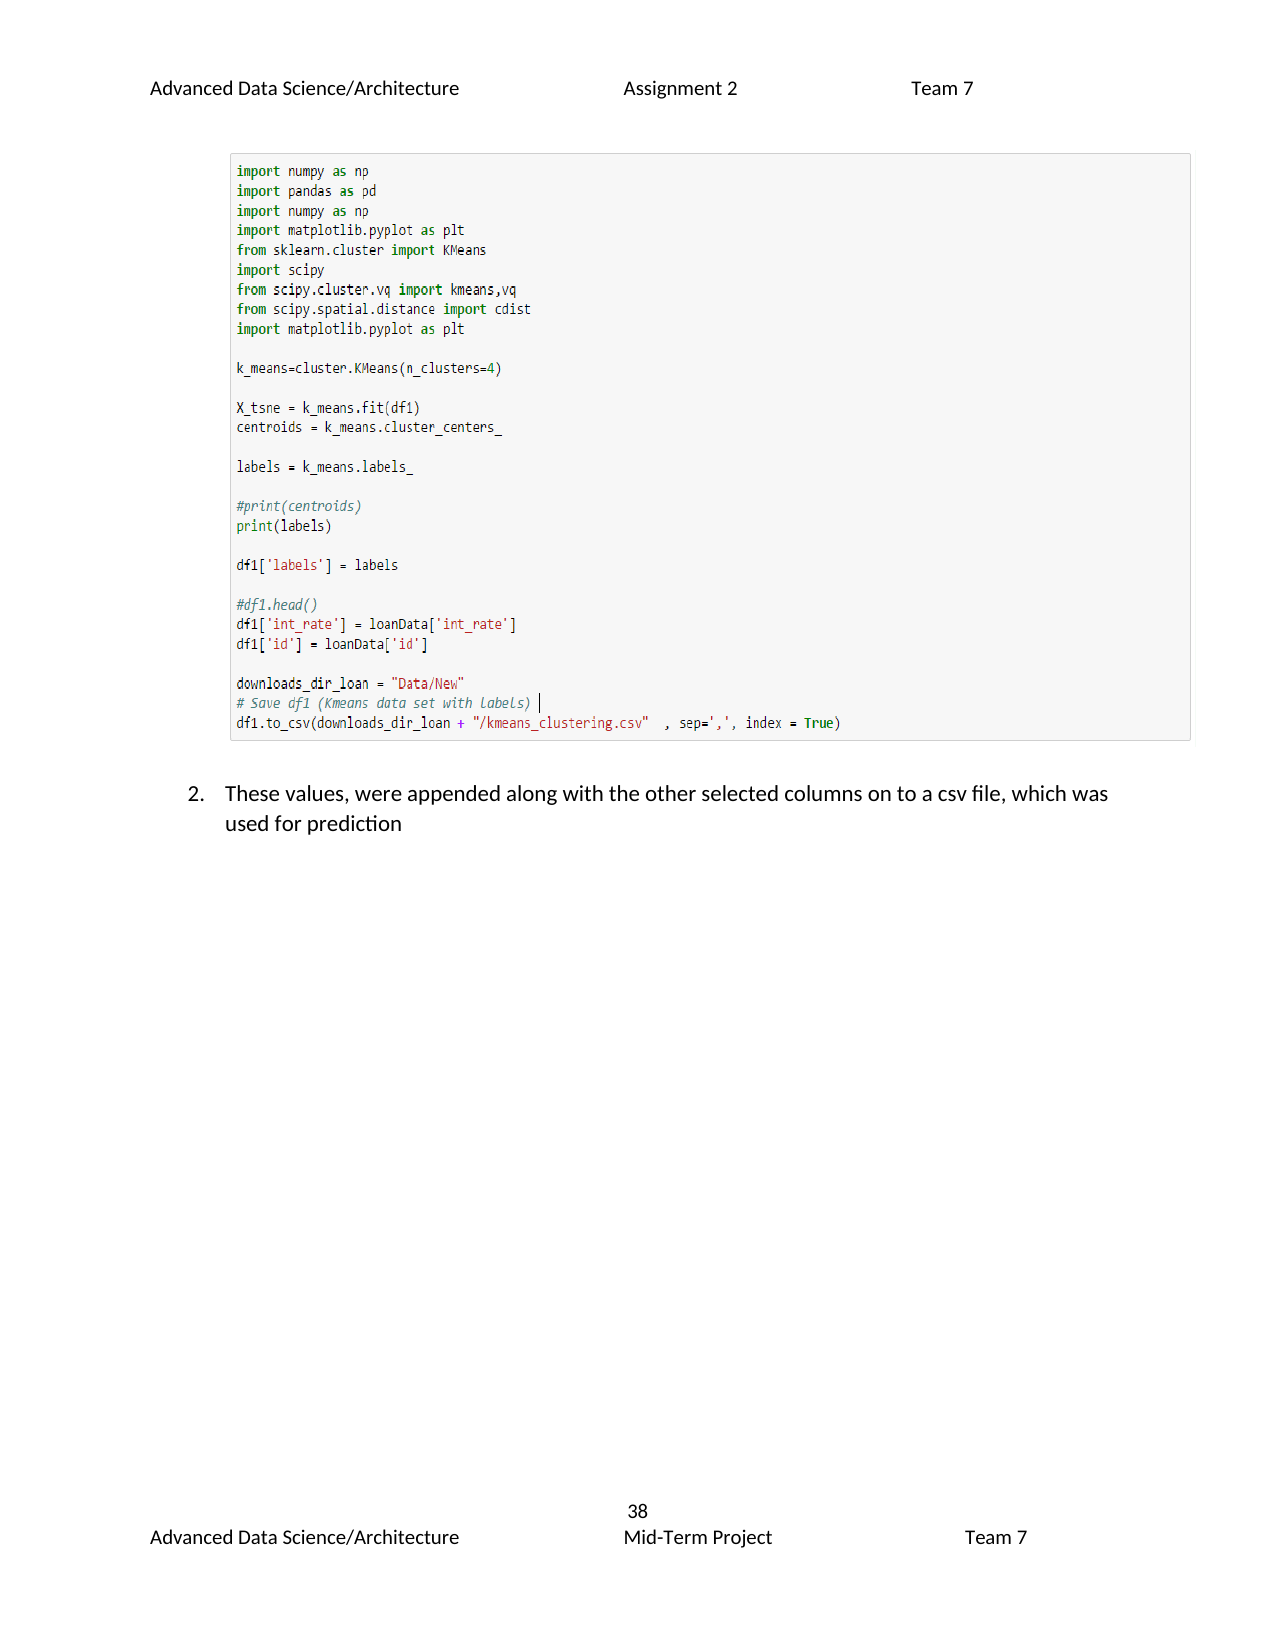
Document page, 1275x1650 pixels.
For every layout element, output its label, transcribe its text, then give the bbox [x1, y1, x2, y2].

picture [225, 150, 1196, 747]
list These values, were appended along with the other selected columns on to a csv file, which was used for prediction [187, 779, 1125, 837]
